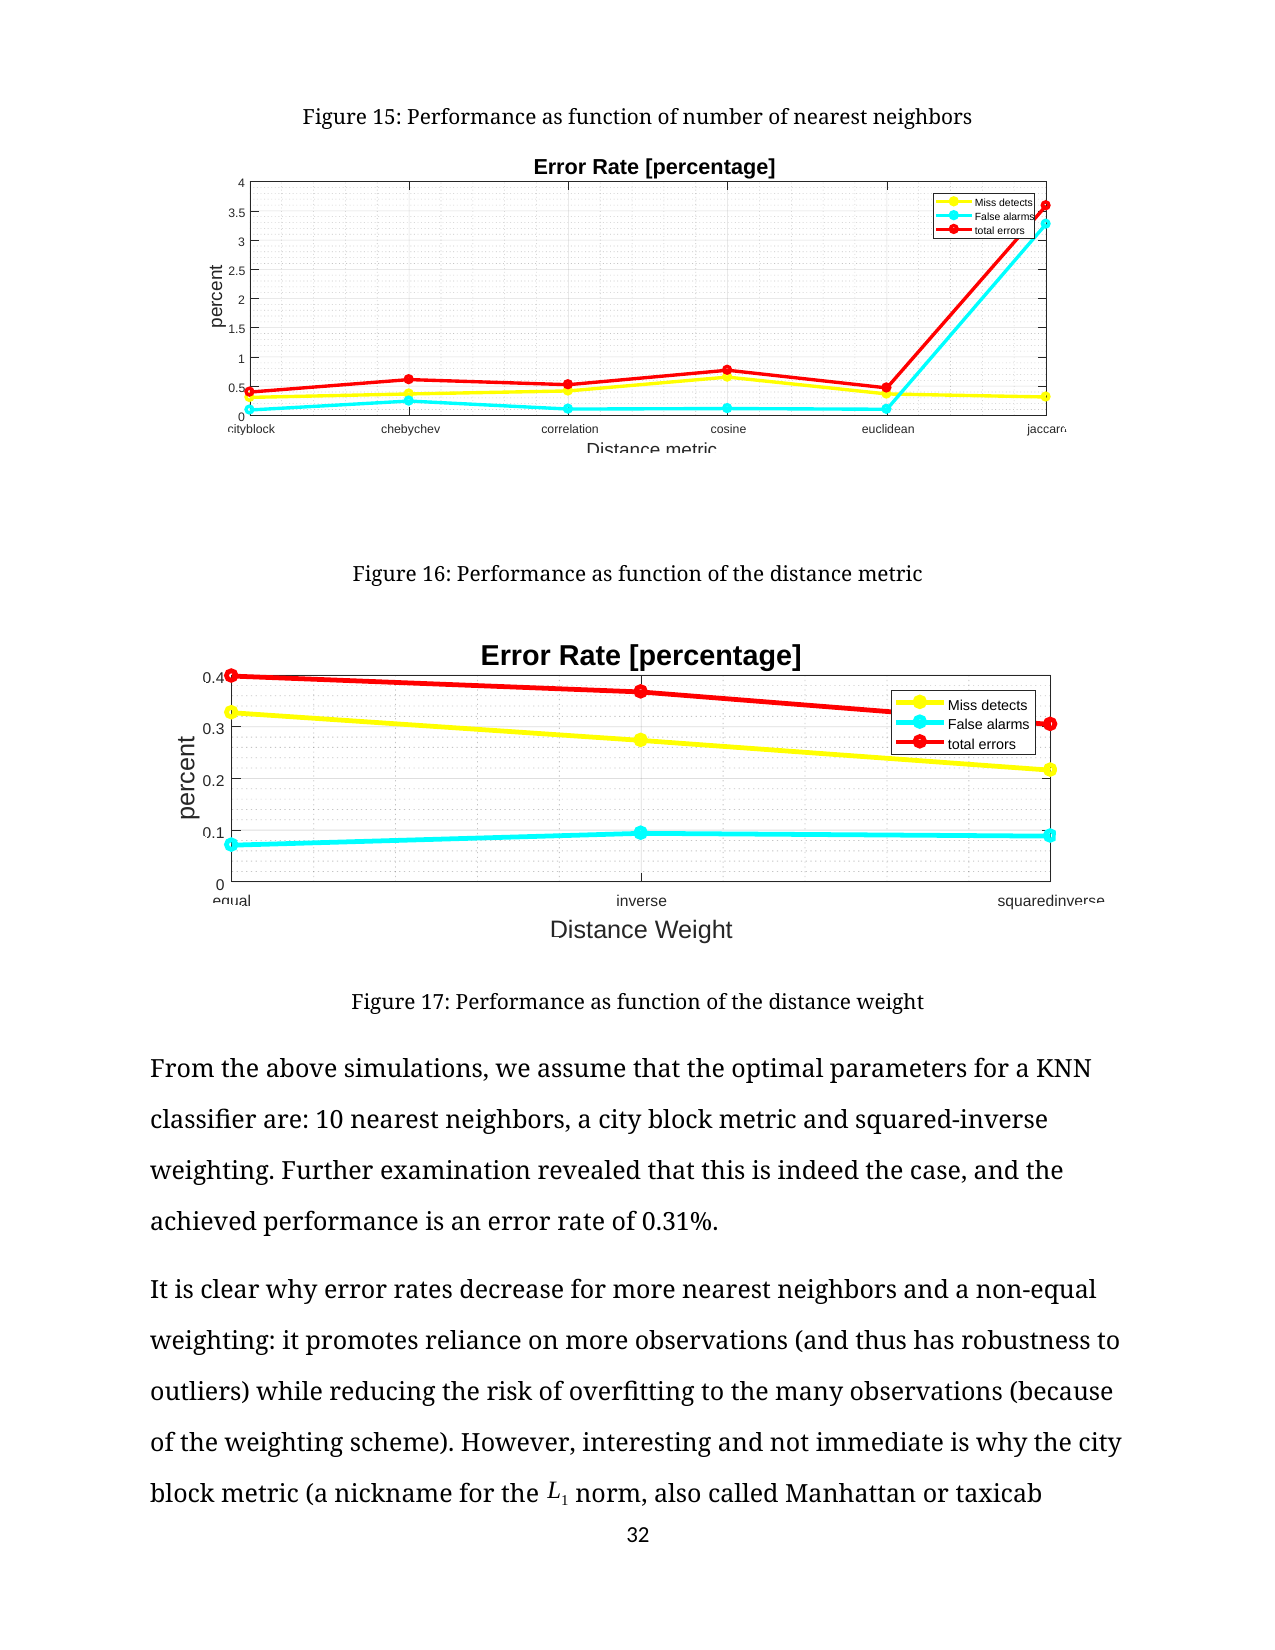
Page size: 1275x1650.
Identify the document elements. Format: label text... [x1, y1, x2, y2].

text From the above simulations, we assume that the optimal parameters for a KNN classifier are: 10 nearest neighbors, a city block metric and squared-inverse weighting. Further examination revealed that this is indeed the case, and the achieved performance is an error rate of 0.31%. [150, 1051, 1125, 1238]
text Figure 15: Performance as function of number of nearest neighbors [150, 102, 1125, 130]
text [150, 1272, 1125, 1510]
text Figure 16: Performance as function of the distance metric [150, 559, 1125, 588]
text Figure 17: Performance as function of the distance weight [150, 987, 1125, 1016]
